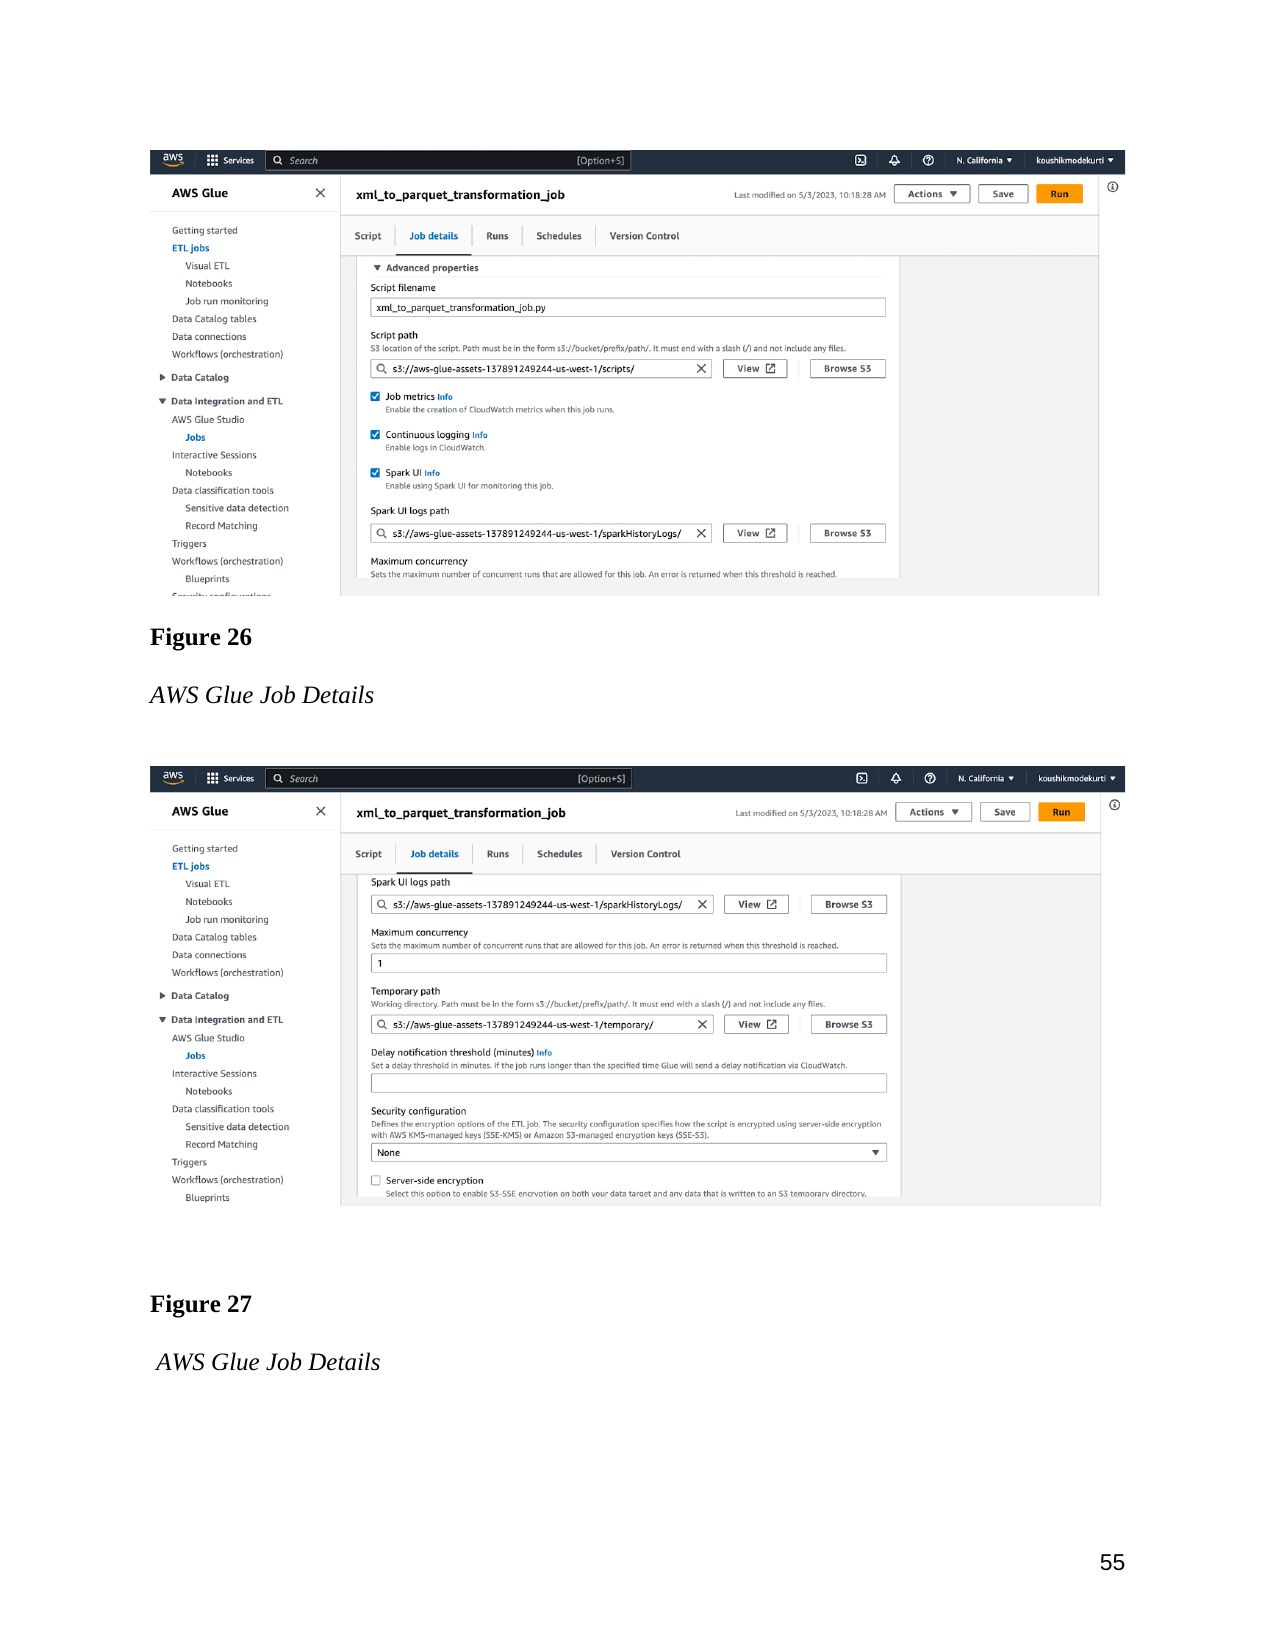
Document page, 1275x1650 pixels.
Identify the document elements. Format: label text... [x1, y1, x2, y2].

text AWS Glue Job Details [150, 1347, 1125, 1376]
text Figure 27 [150, 1289, 1125, 1318]
picture [150, 766, 1125, 1206]
text AWS Glue Job Details [150, 680, 1125, 708]
text Figure 26 [150, 622, 1125, 651]
picture [150, 150, 1125, 596]
